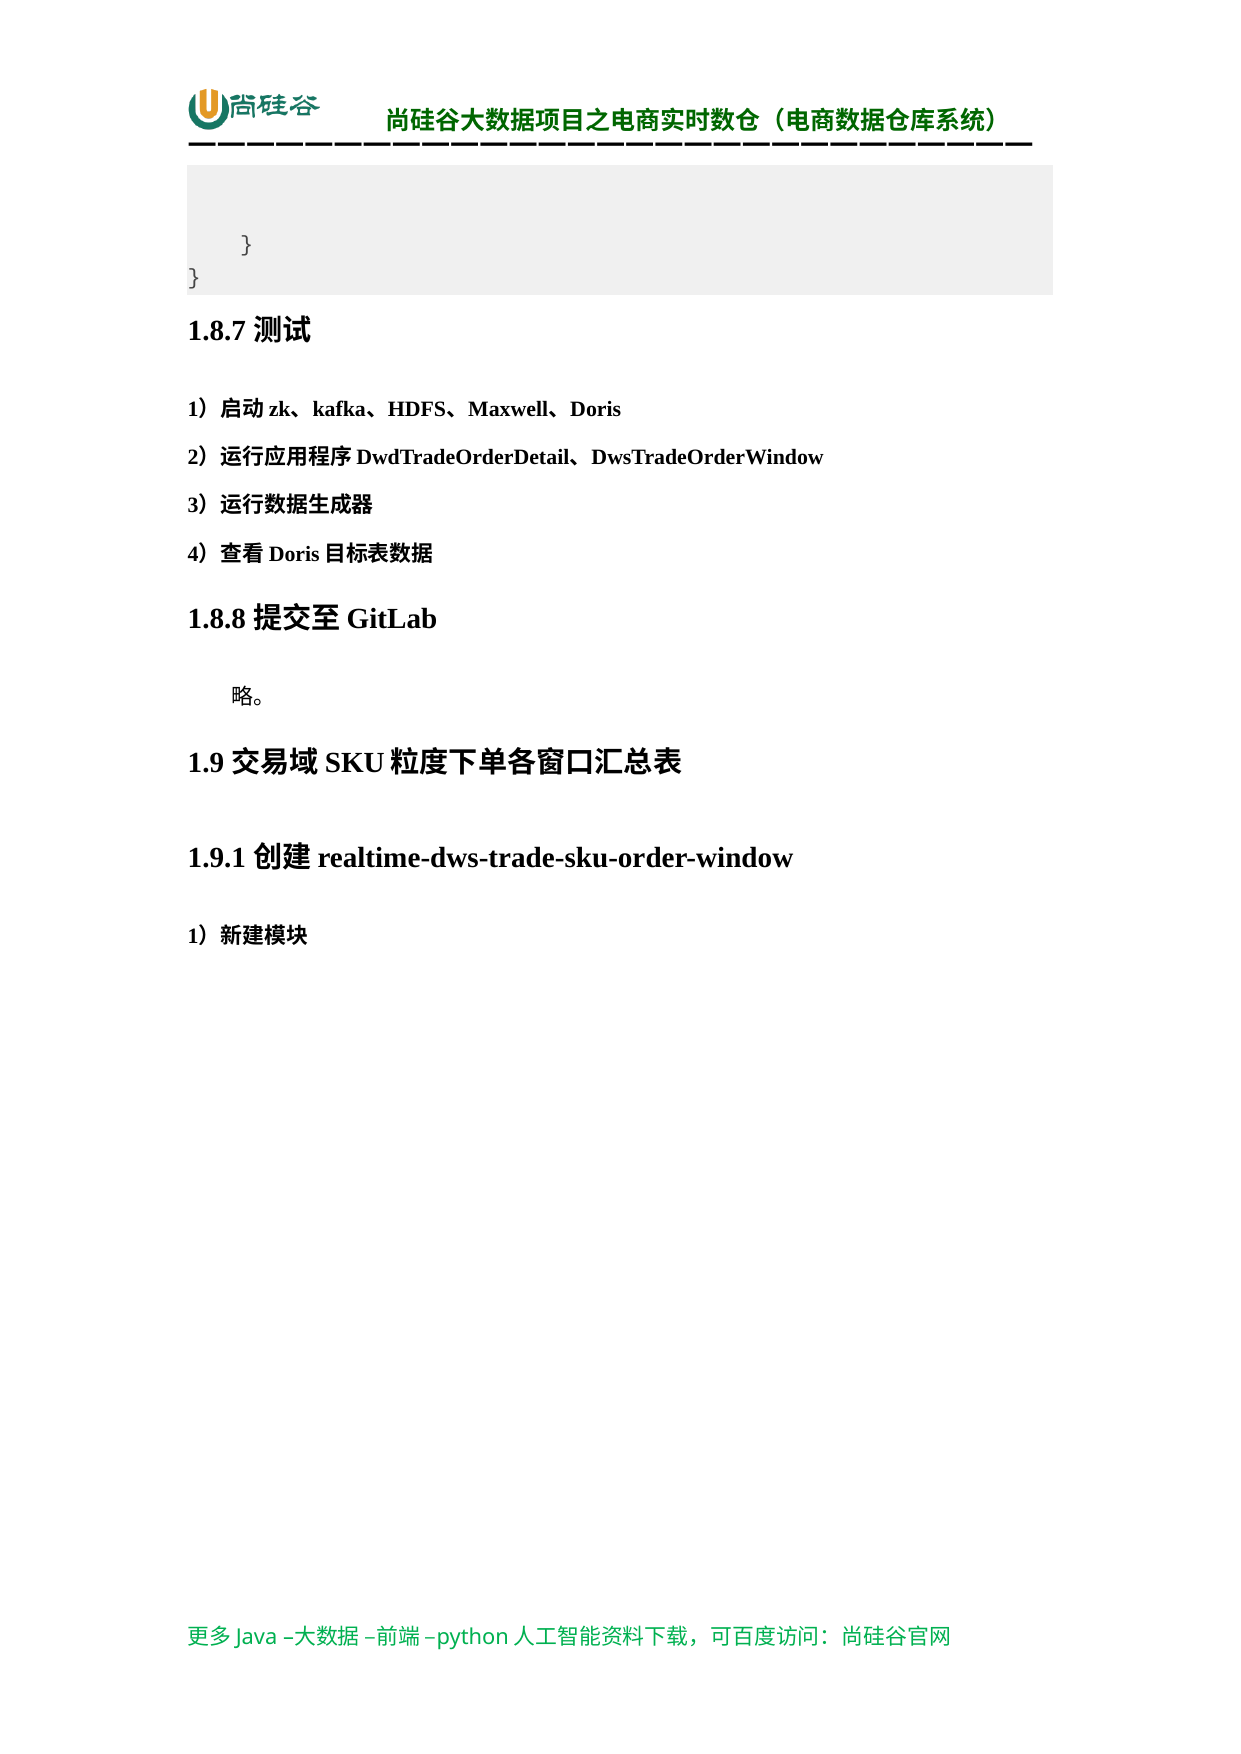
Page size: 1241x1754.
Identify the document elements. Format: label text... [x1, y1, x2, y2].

text 运行应用程序DwdTradeOrderDetail、DwsTradeOrderWindow [187, 438, 1053, 471]
text 查看Doris目标表数据 [187, 535, 1053, 568]
text 交易域SKU粒度下单各窗口汇总表 [187, 727, 1053, 792]
text 测试 [187, 295, 1053, 360]
text 略。 [187, 679, 1053, 711]
text 提交至GitLab [187, 583, 1053, 648]
text 启动zk、kafka、HDFS、Maxwell、Doris [187, 390, 1053, 423]
text } [187, 262, 1053, 295]
text 创建realtime-dws-trade-sku-order-window [187, 823, 1053, 888]
picture [187, 88, 320, 130]
text 运行数据生成器 [187, 487, 1053, 519]
text } [187, 230, 1053, 262]
text 新建模块 [187, 918, 1053, 951]
